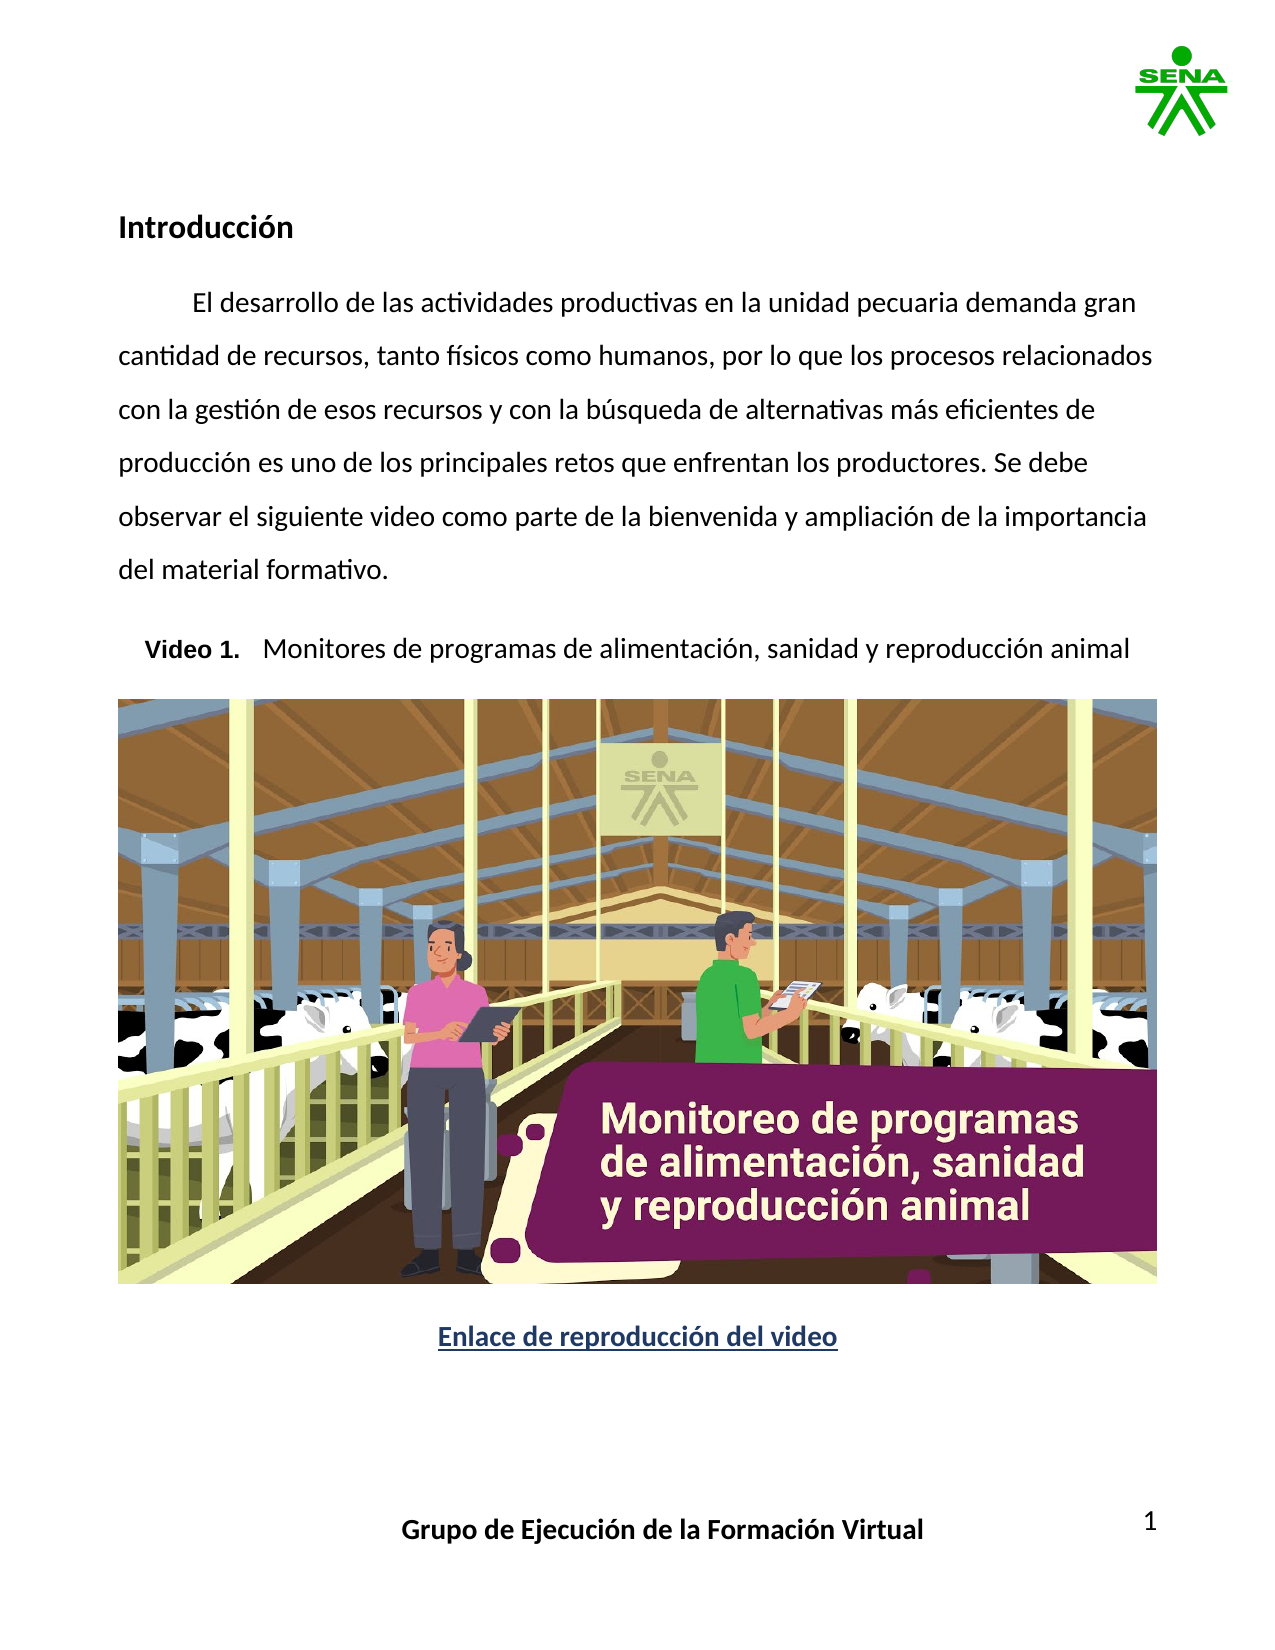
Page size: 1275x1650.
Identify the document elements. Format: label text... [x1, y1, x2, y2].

text Monitores de programas de alimentación, sanidad y reproducción animal [118, 630, 1157, 665]
text Enlace de reproducción del video [118, 1318, 1157, 1354]
picture [118, 699, 1157, 1284]
text Introducción [118, 206, 1157, 247]
picture [1135, 46, 1228, 136]
text El desarrollo de las actividades productivas en la unidad pecuaria demanda gran cantidad de recursos, tanto físicos como humanos, por lo que los procesos relacionados con la gestión de esos recursos y con la búsqueda de alternativas más eficientes de producción es uno de los principales retos que enfrentan los productores. Se debe observar el siguiente video como parte de la bienvenida y ampliación de la importancia del material formativo. [118, 284, 1157, 587]
